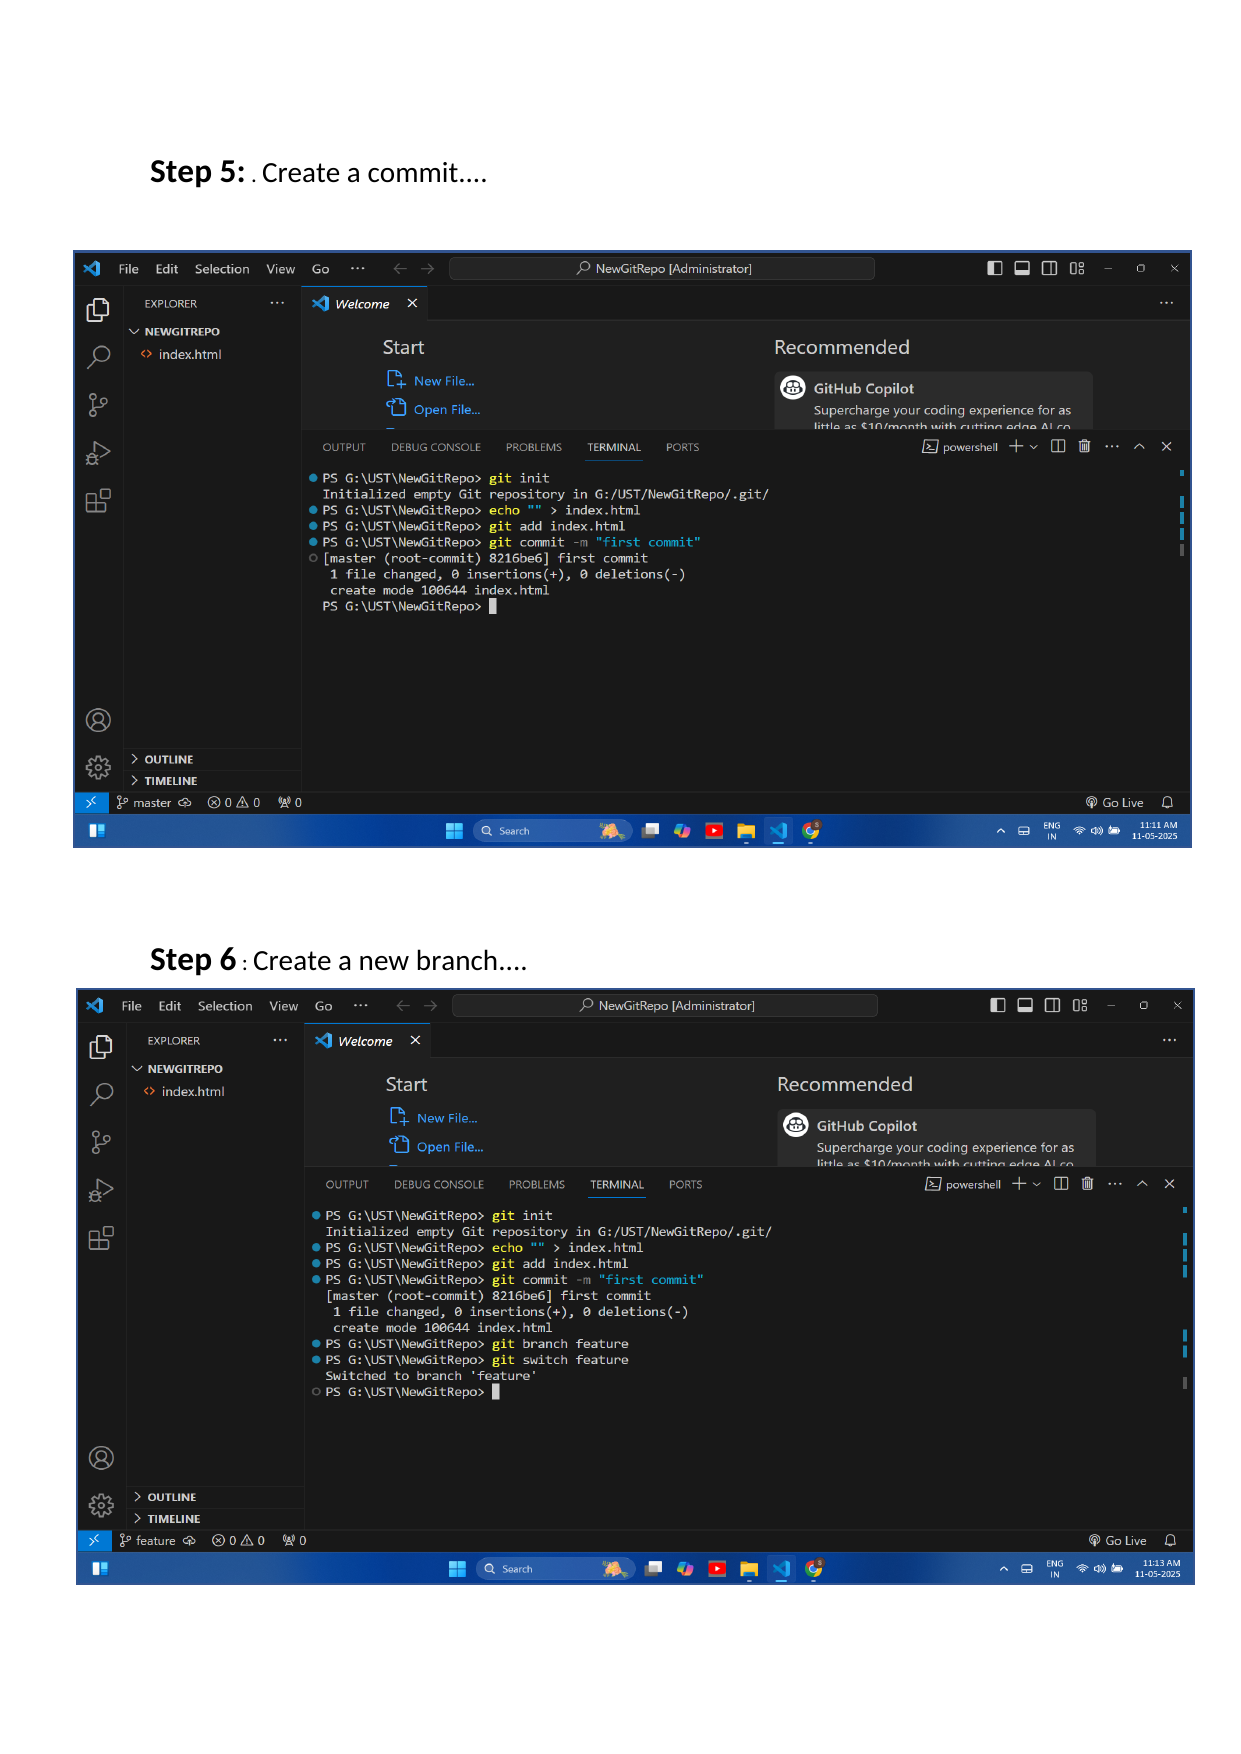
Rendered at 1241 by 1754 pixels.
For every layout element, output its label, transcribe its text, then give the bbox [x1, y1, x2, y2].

text Step 6 : Create a new branch.... [150, 938, 1090, 979]
text Step 5: . Create a commit.... [150, 150, 1090, 191]
picture [78, 990, 1193, 1583]
picture [75, 253, 1190, 846]
